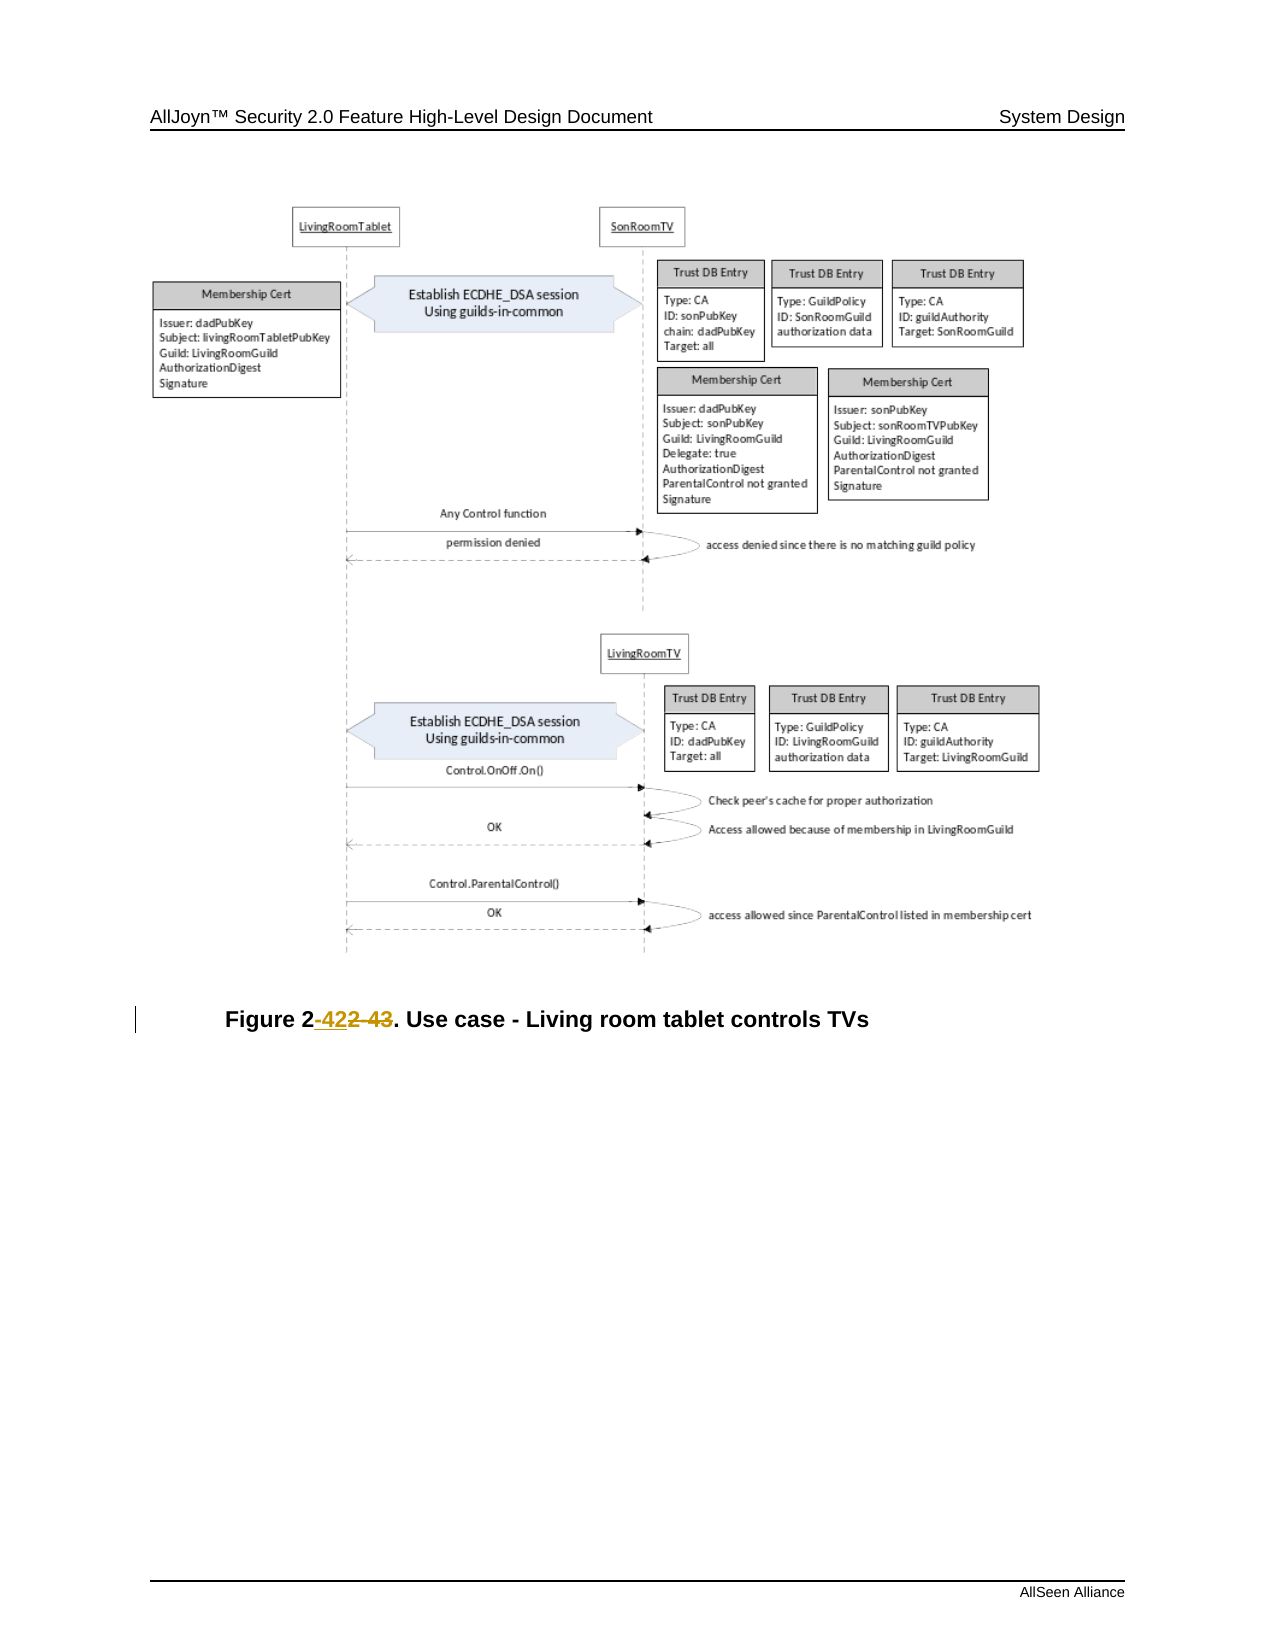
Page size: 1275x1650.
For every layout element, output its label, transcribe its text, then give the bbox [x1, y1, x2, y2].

text Figure 2. Use case - Living room tablet controls TVs [225, 1006, 1125, 1033]
